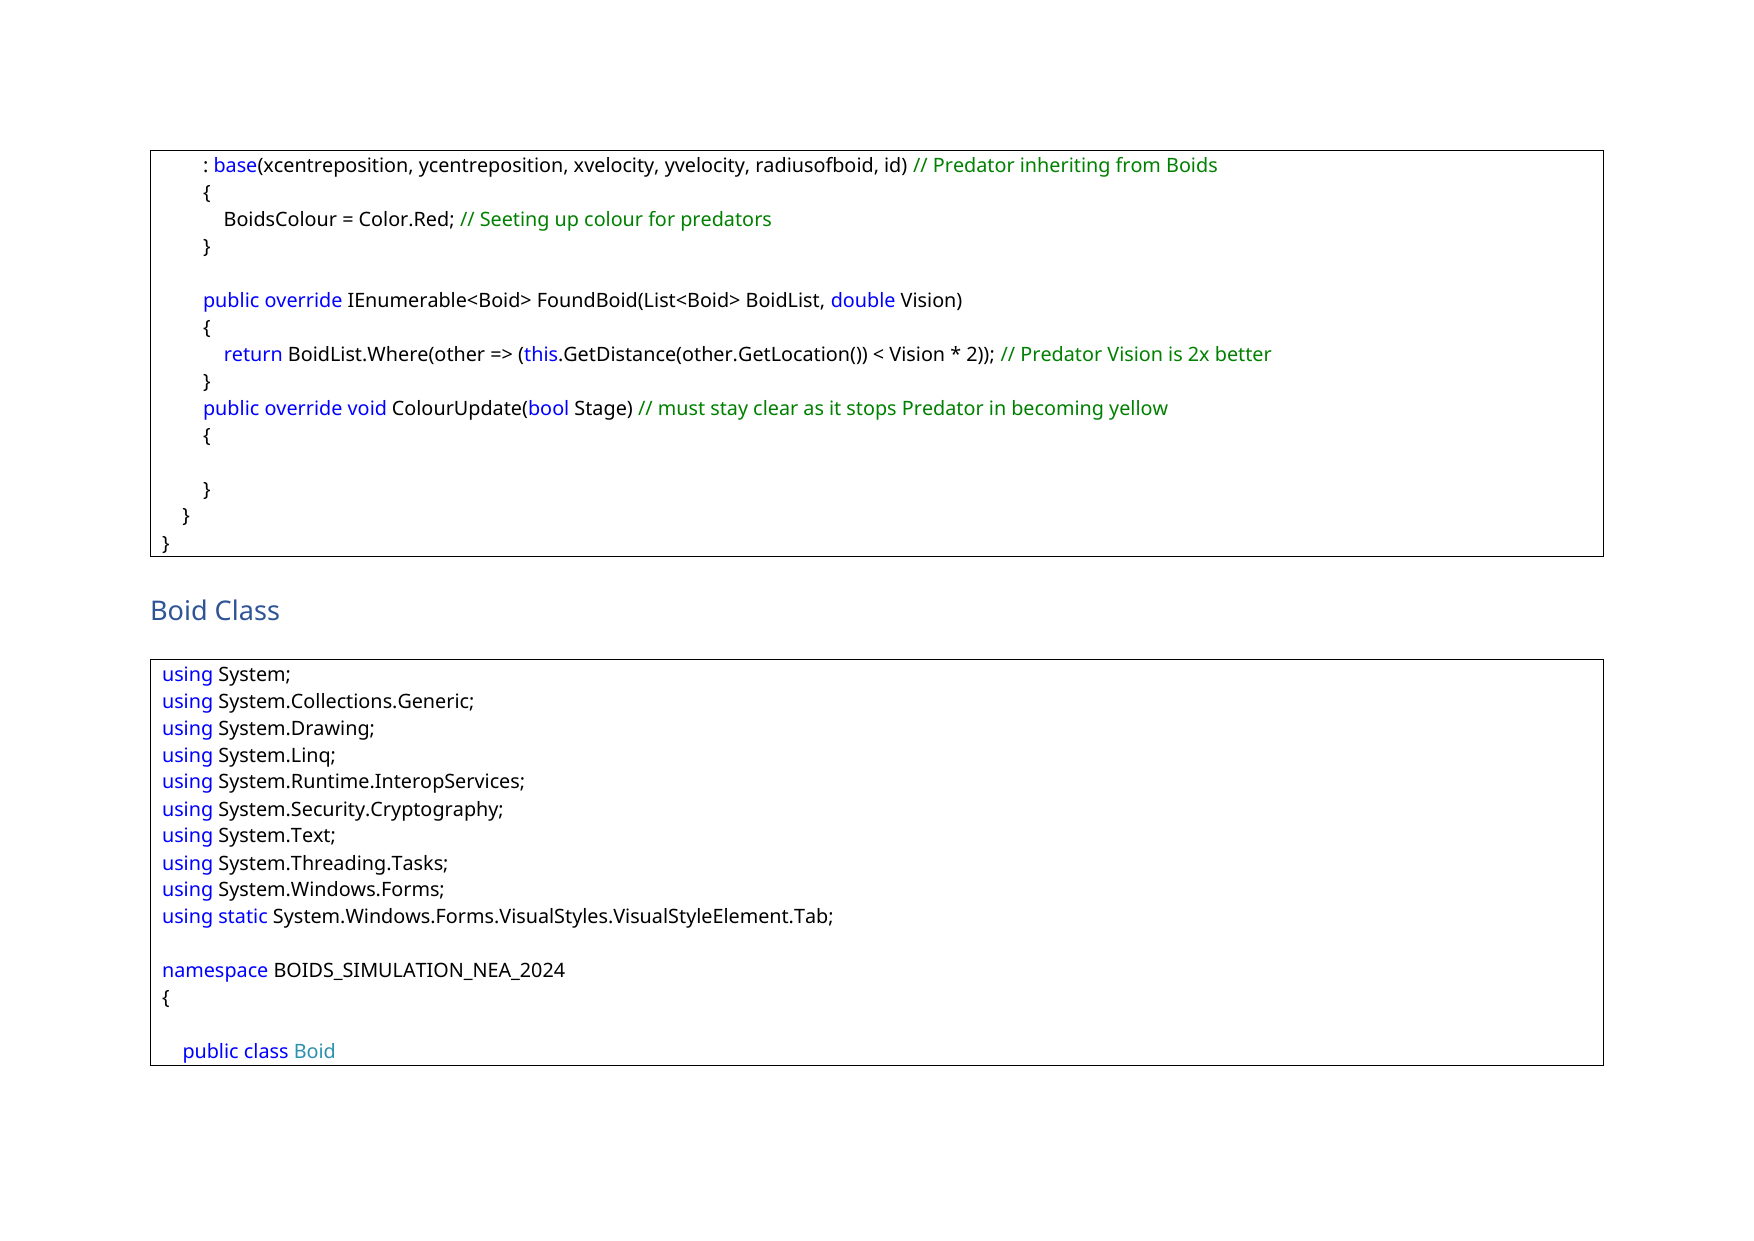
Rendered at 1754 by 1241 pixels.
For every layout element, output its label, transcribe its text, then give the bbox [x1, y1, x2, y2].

subtitle Boid Class [150, 591, 1604, 628]
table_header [151, 151, 1603, 556]
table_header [151, 660, 1603, 1064]
